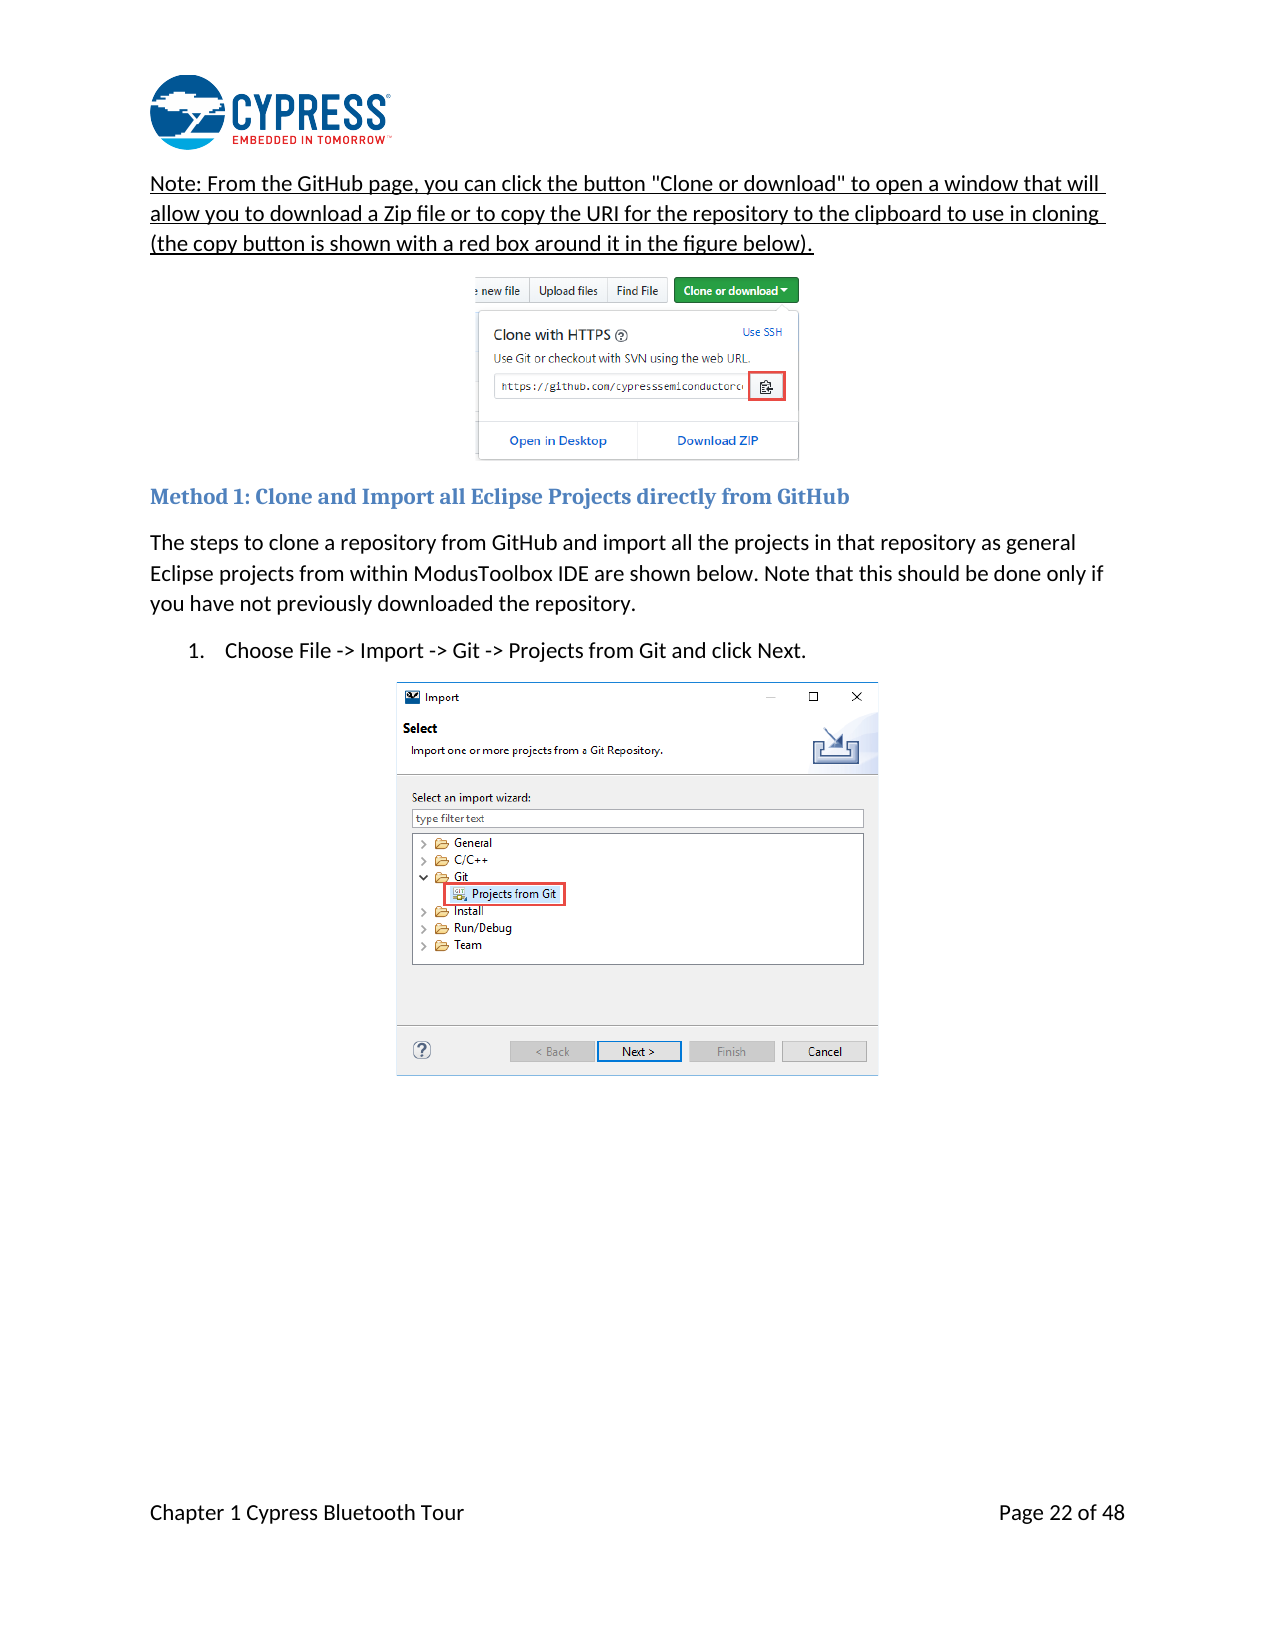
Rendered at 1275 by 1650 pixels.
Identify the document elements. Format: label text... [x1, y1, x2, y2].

picture [475, 276, 800, 461]
text Note: From the GitHub page, you can click the button "Clone or download" to open a window that will allow you to download a Zip file or to copy the URI for the repository to the clipboard to use in cloning (the copy button is shown with a red box around it in the figure below). [150, 169, 1125, 257]
picture [150, 75, 392, 150]
picture [396, 682, 879, 1076]
subtitle Method 1: Clone and Import all Eclipse Projects directly from GitHub [150, 483, 1125, 510]
text The steps to clone a repository from GitHub and import all the projects in that repository as general Eclipse projects from within ModusToolbox IDE are shown below. Note that this should be done only if you have not previously downloaded the repository. [150, 528, 1125, 617]
list Choose File -> Import -> Git -> Projects from Git and click Next. [187, 636, 1125, 664]
